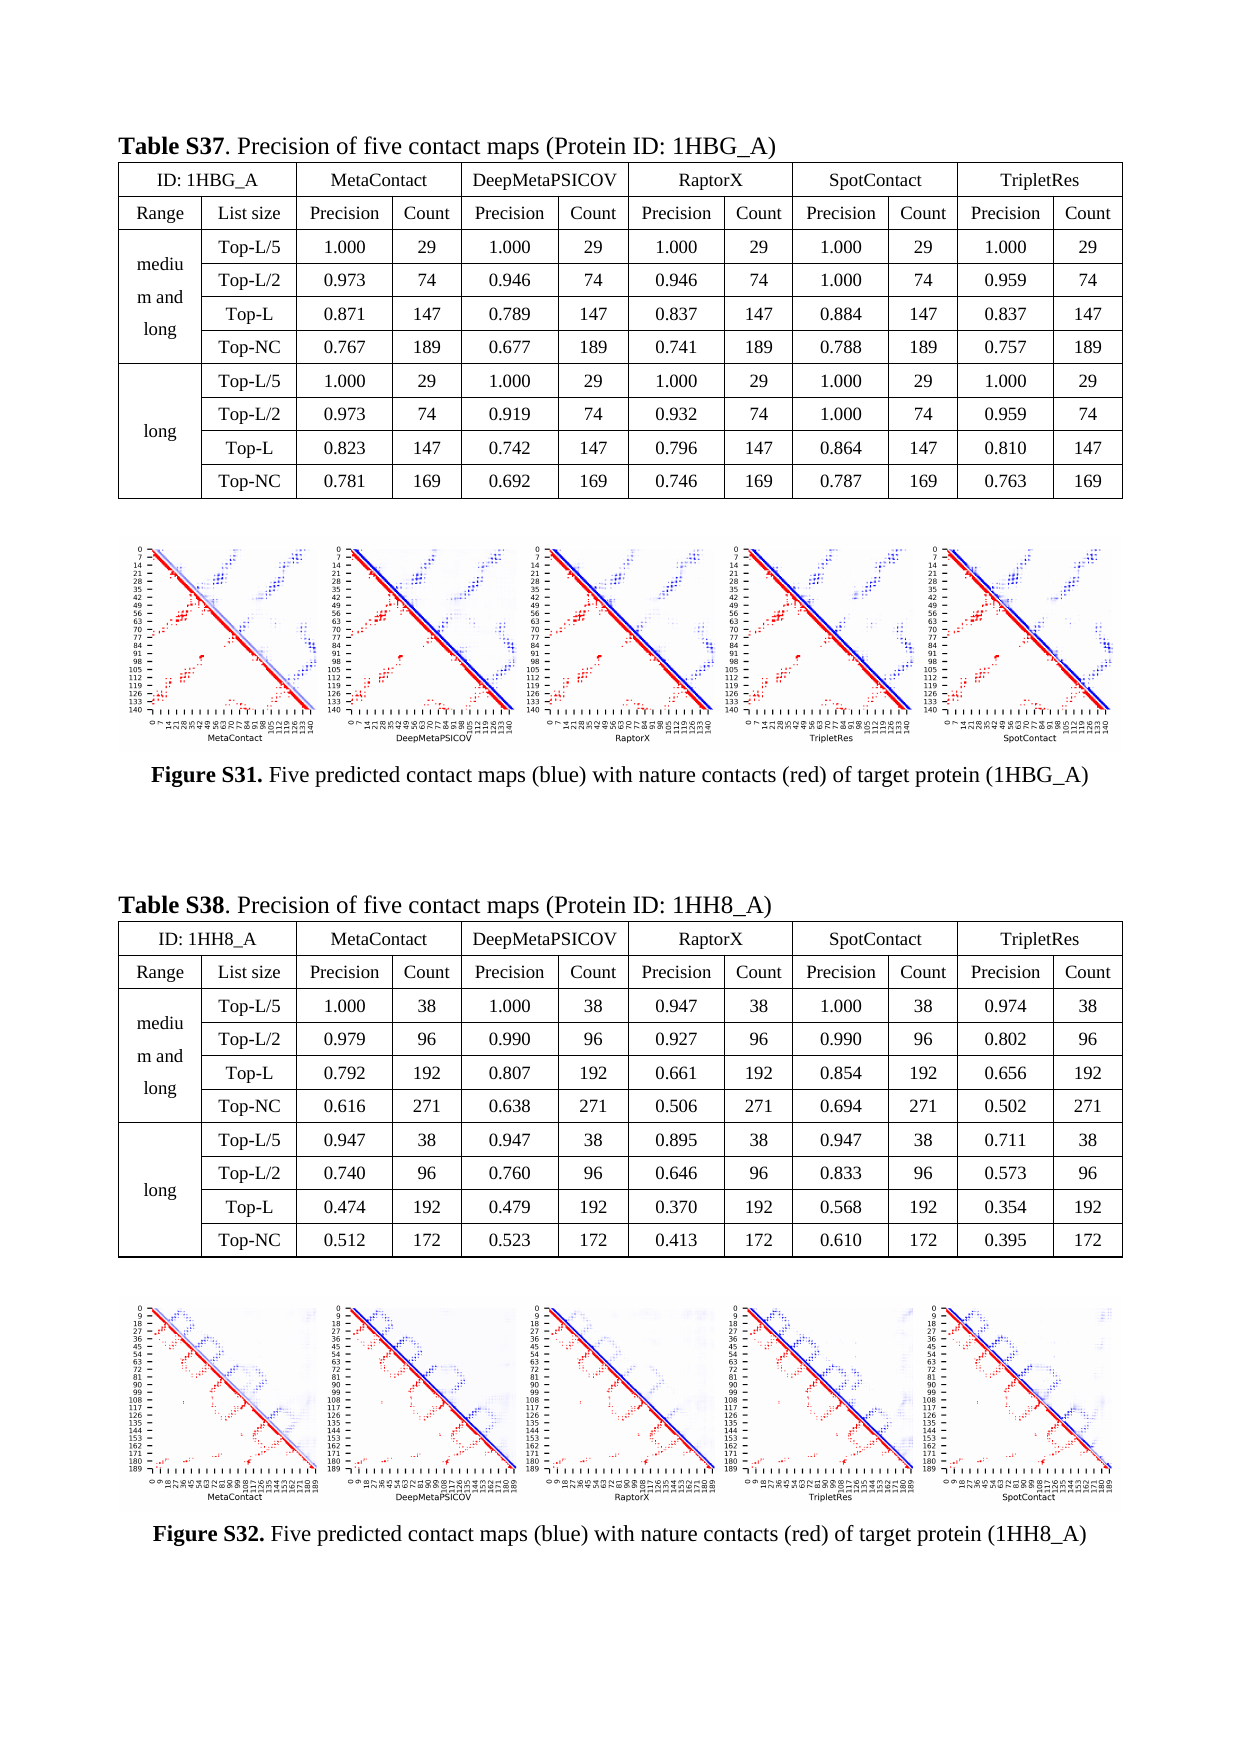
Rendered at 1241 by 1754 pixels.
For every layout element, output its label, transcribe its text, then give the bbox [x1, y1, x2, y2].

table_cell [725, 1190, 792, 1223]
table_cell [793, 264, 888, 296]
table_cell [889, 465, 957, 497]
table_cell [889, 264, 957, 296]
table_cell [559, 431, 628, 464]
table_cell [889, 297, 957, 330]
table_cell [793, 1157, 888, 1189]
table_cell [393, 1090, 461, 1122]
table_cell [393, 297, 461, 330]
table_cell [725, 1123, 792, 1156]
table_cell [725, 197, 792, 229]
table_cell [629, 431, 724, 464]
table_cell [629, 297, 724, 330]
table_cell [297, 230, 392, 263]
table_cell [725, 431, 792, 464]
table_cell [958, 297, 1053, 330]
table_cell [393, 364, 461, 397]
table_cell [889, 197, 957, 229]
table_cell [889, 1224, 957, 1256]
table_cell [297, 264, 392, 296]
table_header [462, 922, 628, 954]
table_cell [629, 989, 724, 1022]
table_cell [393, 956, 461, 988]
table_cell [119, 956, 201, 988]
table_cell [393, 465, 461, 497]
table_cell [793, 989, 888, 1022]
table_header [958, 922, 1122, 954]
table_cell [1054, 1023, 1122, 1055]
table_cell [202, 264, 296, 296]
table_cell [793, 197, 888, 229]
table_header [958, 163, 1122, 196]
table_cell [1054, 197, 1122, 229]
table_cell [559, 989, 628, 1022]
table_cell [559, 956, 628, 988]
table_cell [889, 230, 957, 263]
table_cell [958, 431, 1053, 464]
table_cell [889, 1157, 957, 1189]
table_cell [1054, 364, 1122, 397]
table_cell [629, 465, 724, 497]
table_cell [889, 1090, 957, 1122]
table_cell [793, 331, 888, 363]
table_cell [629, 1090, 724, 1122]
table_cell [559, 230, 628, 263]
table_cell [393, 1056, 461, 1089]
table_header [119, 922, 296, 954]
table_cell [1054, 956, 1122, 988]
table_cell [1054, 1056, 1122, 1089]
text Table S37. Precision of five contact maps (Protein ID: 1HBG_A) [118, 129, 1122, 162]
text Figure S31. Five predicted contact maps (blue) with nature contacts (red) of target protein (1HBG_A) [118, 758, 1122, 791]
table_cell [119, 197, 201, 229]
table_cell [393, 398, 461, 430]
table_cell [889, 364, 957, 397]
text Figure S32. Five predicted contact maps (blue) with nature contacts (red) of target protein (1HH8_A) [118, 1517, 1122, 1550]
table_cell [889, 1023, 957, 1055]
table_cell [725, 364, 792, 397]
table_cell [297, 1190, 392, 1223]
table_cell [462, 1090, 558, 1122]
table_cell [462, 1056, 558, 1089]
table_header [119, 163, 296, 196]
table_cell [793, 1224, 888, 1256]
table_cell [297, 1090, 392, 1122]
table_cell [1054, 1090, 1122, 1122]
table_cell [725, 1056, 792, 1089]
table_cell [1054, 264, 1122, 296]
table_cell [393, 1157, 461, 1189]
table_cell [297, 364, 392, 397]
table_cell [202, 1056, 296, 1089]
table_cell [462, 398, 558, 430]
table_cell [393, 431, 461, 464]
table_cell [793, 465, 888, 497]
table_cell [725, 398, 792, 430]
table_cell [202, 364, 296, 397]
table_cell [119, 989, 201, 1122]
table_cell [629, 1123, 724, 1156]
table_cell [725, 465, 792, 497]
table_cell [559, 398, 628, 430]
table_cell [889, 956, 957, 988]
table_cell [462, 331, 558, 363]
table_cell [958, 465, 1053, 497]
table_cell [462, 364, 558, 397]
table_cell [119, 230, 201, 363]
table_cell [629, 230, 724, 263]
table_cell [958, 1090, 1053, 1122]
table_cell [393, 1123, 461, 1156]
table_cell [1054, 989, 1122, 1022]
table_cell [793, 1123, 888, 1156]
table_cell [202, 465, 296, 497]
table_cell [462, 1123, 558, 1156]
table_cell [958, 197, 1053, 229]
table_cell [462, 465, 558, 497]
text Table S38. Precision of five contact maps (Protein ID: 1HH8_A) [118, 888, 1122, 921]
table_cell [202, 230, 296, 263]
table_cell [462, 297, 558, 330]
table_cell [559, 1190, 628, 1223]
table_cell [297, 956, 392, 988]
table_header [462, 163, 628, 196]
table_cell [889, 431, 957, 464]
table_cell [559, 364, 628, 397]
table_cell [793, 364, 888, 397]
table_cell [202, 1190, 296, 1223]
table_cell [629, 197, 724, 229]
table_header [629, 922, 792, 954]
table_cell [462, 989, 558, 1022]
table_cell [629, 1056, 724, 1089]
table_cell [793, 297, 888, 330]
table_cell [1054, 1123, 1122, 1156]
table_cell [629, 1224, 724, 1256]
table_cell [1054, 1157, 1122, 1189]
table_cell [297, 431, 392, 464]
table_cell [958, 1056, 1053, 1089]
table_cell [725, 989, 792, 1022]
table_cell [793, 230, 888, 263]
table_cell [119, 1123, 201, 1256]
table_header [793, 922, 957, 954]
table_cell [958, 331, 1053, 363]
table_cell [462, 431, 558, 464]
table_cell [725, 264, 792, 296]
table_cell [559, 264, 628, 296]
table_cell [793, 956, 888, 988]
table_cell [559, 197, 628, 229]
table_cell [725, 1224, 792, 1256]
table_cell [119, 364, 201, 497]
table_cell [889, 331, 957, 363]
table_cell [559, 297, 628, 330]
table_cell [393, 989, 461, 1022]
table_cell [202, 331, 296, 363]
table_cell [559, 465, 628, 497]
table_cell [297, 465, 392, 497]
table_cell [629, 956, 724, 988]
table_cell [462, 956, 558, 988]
picture [118, 537, 1123, 753]
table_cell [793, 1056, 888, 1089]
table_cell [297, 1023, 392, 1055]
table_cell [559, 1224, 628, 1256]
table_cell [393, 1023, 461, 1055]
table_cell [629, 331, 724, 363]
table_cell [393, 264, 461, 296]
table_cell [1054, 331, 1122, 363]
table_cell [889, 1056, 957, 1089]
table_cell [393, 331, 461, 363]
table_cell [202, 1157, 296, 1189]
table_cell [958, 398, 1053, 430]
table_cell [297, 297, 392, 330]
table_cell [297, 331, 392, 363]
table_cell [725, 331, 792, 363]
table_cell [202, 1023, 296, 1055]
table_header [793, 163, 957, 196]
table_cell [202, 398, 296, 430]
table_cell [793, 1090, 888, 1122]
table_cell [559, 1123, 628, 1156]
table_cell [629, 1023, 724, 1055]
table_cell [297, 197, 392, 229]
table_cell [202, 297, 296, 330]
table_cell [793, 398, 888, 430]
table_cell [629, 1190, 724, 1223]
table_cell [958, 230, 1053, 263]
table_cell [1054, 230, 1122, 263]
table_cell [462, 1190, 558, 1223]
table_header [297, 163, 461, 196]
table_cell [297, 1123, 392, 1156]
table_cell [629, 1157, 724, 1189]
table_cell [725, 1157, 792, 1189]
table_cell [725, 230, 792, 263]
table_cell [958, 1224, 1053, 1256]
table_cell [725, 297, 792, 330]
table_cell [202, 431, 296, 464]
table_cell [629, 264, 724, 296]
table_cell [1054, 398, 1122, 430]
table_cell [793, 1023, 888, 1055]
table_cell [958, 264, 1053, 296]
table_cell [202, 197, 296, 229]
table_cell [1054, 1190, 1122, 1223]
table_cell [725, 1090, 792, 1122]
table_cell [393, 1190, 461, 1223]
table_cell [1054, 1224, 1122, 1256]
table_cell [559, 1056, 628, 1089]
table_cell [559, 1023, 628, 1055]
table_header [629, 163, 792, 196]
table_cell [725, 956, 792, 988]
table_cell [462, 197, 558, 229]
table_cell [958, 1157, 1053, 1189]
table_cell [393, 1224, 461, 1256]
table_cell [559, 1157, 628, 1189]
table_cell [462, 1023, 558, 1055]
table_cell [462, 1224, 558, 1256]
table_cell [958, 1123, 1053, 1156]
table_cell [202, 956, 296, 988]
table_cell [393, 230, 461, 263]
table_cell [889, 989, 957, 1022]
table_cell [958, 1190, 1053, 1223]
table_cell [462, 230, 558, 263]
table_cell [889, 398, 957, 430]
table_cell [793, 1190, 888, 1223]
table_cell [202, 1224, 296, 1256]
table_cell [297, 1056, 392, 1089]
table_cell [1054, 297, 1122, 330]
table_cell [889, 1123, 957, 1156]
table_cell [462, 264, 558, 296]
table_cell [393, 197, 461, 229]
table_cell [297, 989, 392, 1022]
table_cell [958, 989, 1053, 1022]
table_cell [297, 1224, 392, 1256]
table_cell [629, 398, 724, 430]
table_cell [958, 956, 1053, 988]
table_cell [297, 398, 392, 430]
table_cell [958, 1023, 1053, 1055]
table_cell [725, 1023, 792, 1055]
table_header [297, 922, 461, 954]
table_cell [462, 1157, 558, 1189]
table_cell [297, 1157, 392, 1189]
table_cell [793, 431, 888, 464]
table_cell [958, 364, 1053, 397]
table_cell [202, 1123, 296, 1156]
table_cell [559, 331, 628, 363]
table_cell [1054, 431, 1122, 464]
picture [118, 1296, 1123, 1512]
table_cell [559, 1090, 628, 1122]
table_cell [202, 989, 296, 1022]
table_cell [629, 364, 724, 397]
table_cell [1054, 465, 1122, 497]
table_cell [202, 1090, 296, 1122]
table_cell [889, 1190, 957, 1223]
